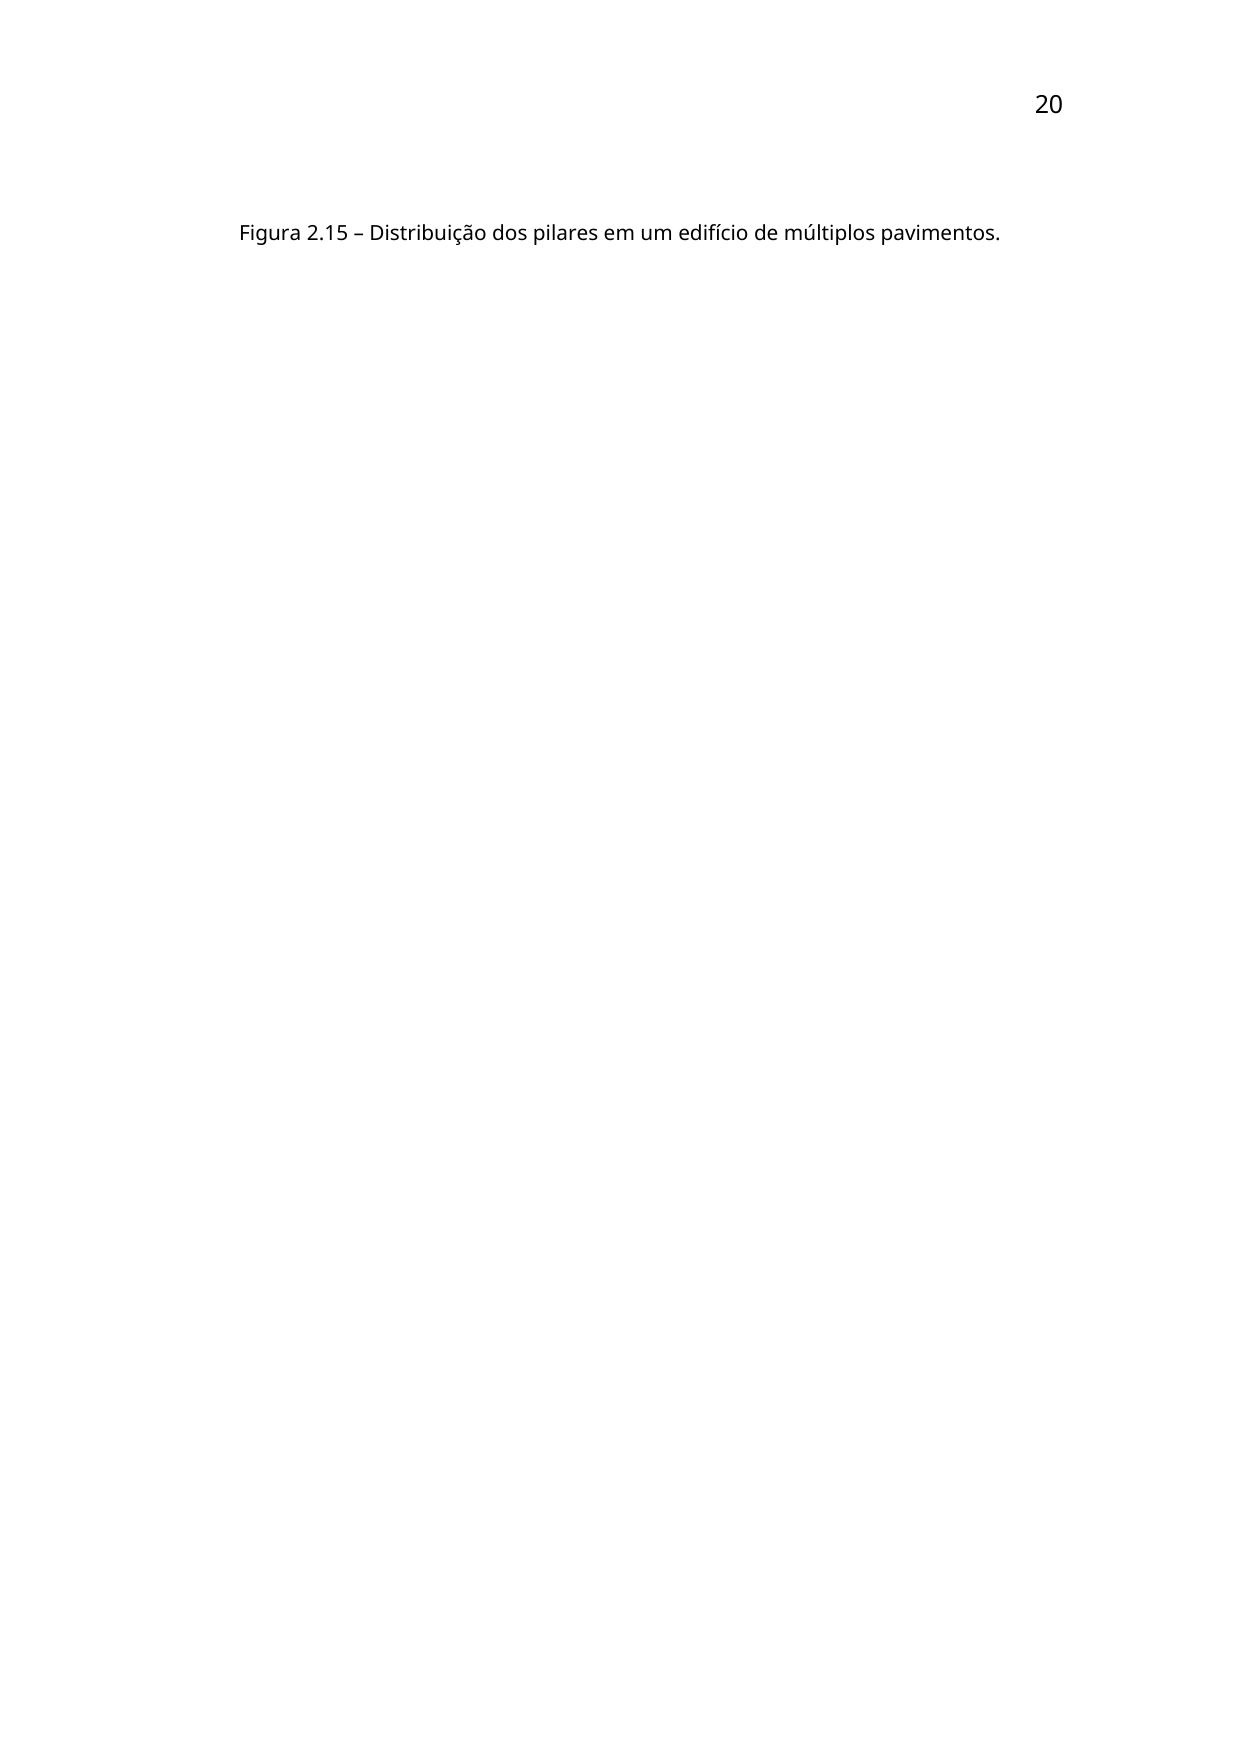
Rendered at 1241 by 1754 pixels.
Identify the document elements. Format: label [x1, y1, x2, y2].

table_cell [177, 179, 1063, 251]
